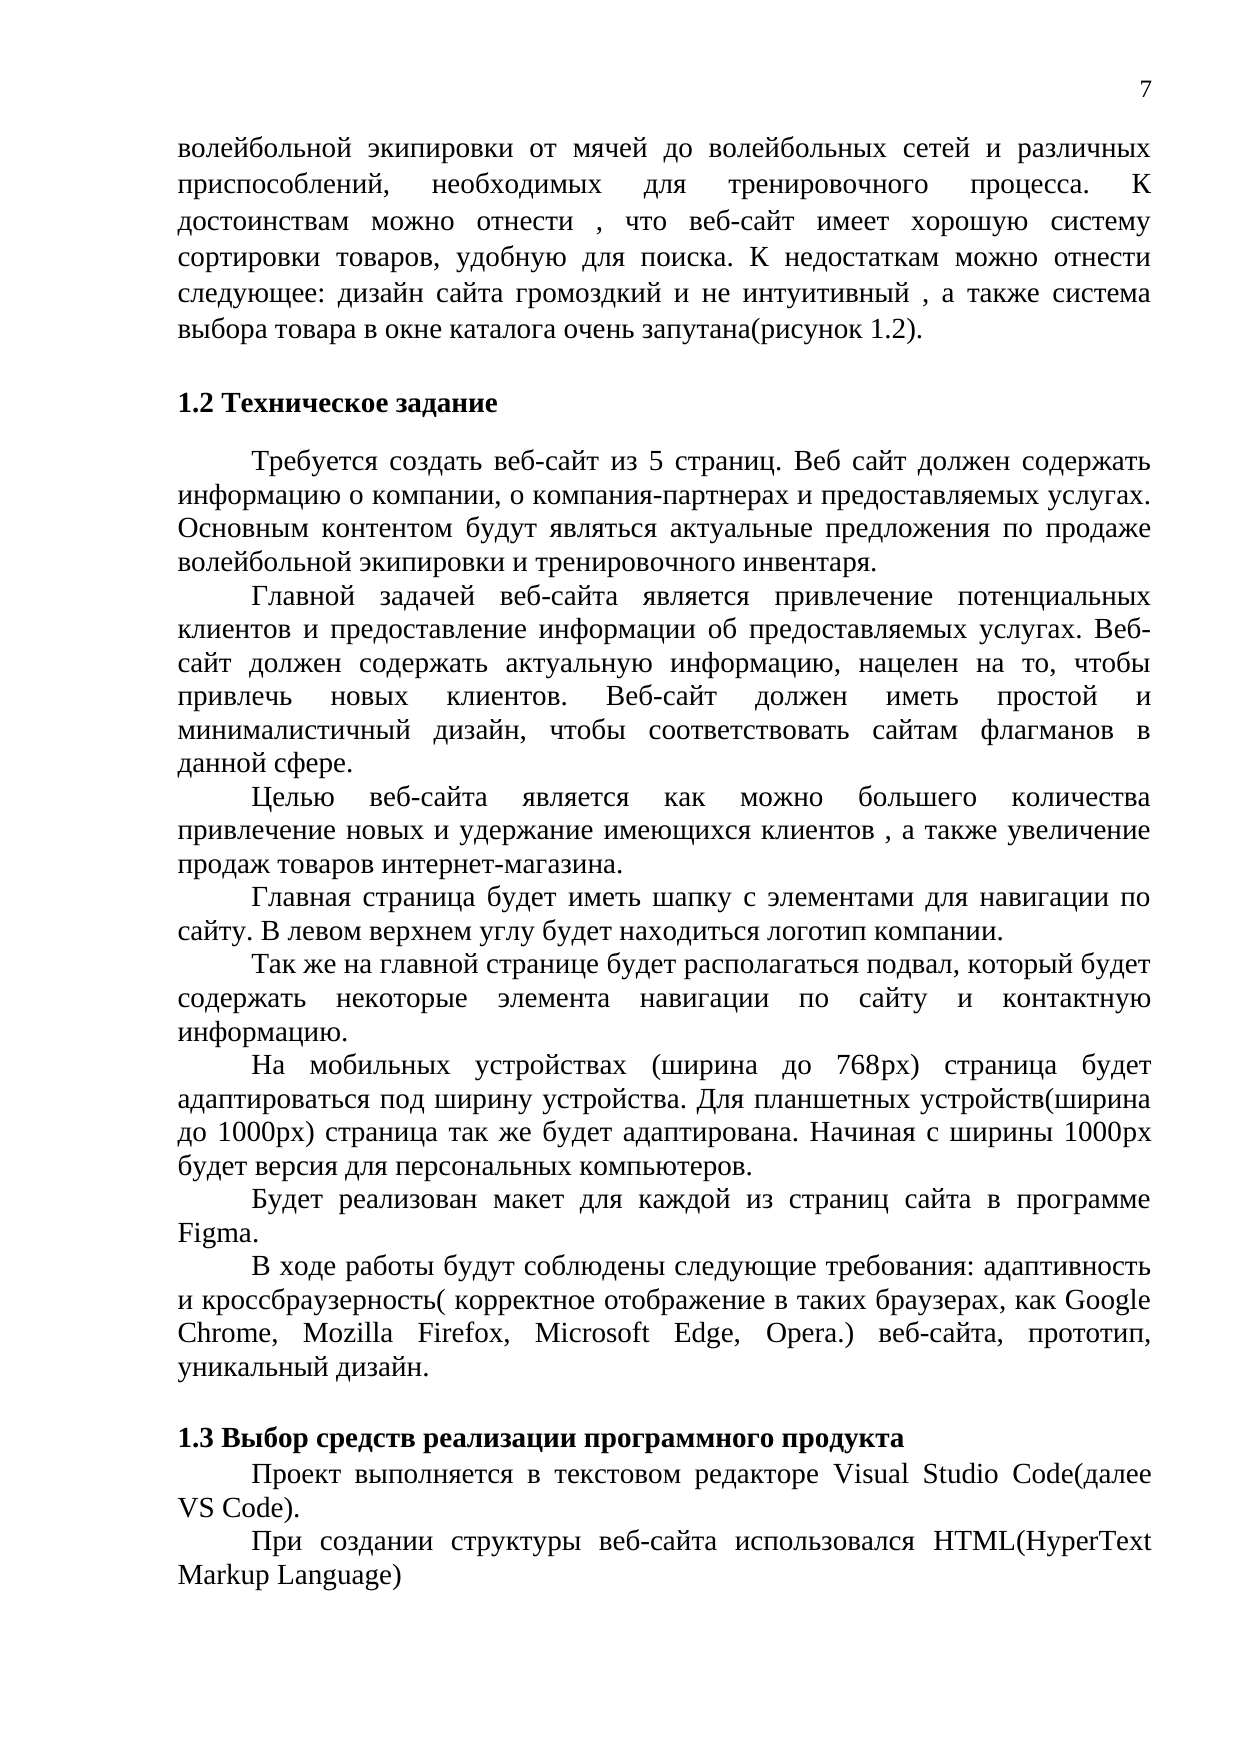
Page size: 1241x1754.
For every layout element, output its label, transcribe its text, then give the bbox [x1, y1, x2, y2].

text При создании структуры веб-сайта использовался HTML(HyperText Markup Language) [177, 1523, 1152, 1591]
text Главная страница будет иметь шапку с элементами для навигации по сайту. В левом верхнем углу будет находиться логотип компании. [177, 879, 1152, 947]
text Требуется создать веб-сайт из 5 страниц. Веб сайт должен содержать информацию о компании, о компания-партнерах и предоставляемых услугах. Основным контентом будут являться актуальные предложения по продаже волейбольной экипировки и тренировочного инвентаря. [177, 443, 1152, 578]
text Так же на главной странице будет располагаться подвал, который будет содержать некоторые элемента навигации по сайту и контактную информацию. [177, 947, 1152, 1047]
text Проект выполняется в текстовом редакторе Visual Studio Code(далее VS Code). [177, 1456, 1152, 1523]
subtitle 1.2 Техническое задание [177, 385, 1152, 418]
text Будет реализован макет для каждой из страниц сайта в программе Figma. [177, 1181, 1152, 1248]
text В ходе работы будут соблюдены следующие требования: адаптивность и кроссбраузерность( корректное отображение в таких браузерах, как Google Chrome, Mozilla Firefox, Microsoft Edge, Opera.) веб-сайта, прототип, уникальный дизайн. [177, 1248, 1152, 1383]
text Целью веб-сайта является как можно большего количества привлечение новых и удержание имеющихся клиентов , а также увеличение продаж товаров интернет-магазина. [177, 779, 1152, 879]
text Главной задачей веб-сайта является привлечение потенциальных клиентов и предоставление информации об предоставляемых услугах. Веб-сайт должен содержать актуальную информацию, нацелен на то, чтобы привлечь новых клиентов. Веб-сайт должен иметь простой и минималистичный дизайн, чтобы соответствовать сайтам флагманов в данной сфере. [177, 578, 1152, 779]
subtitle 1.3 Выбор средств реализации программного продукта [177, 1420, 1152, 1454]
text На мобильных устройствах (ширина до 768px) страница будет адаптироваться под ширину устройства. Для планшетных устройств(ширина до 1000px) страница так же будет адаптирована. Начиная с ширины 1000px будет версия для персональных компьютеров. [177, 1047, 1152, 1181]
text волейбольной экипировки от мячей до волейбольных сетей и различных приспособлений, необходимых для тренировочного процесса. К достоинствам можно отнести , что веб-сайт имеет хорошую систему сортировки товаров, удобную для поиска. К недостаткам можно отнести следующее: дизайн сайта громоздкий и не интуитивный , а также система выбора товара в окне каталога очень запутана(рисунок 1.2). [177, 131, 1152, 345]
